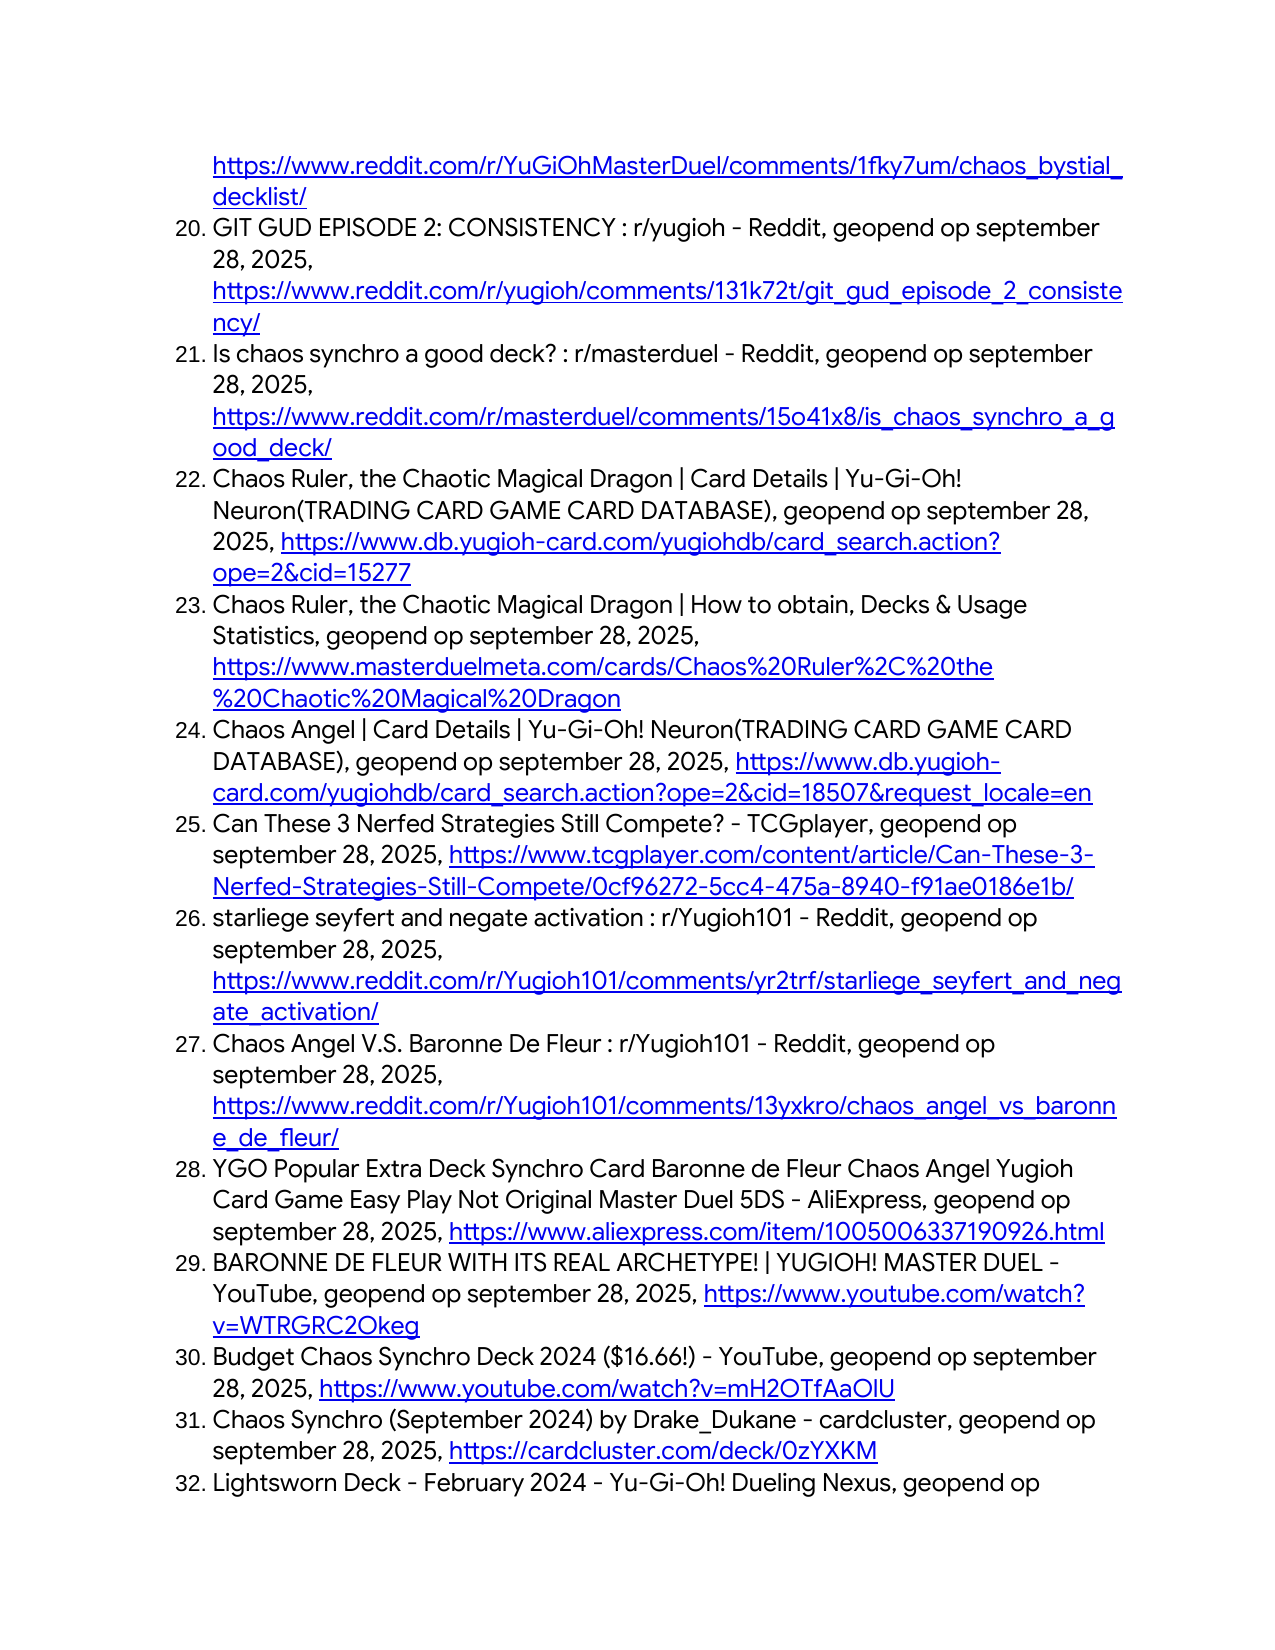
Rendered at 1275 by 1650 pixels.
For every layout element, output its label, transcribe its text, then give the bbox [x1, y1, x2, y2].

list Chaos Ruler, the Chaotic Magical Dragon | Card Details | Yu-Gi-Oh! Neuron(TRADING CARD GAME CARD DATABASE), geopend op september 28, 2025, https://www.db.yugioh-card.com/yugiohdb/card_search.action?ope=2&cid=15277 [175, 463, 1125, 589]
list BARONNE DE FLEUR WITH ITS REAL ARCHETYPE! | YUGIOH! MASTER DUEL - YouTube, geopend op september 28, 2025, https://www.youtube.com/watch?v=WTRGRC2Okeg [175, 1247, 1125, 1341]
list Chaos Angel V.S. Baronne De Fleur : r/Yugioh101 - Reddit, geopend op september 28, 2025, https://www.reddit.com/r/Yugioh101/comments/13yxkro/chaos_angel_vs_baronne_de_fleur/ [175, 1028, 1125, 1153]
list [175, 1467, 1125, 1498]
list GIT GUD EPISODE 2: CONSISTENCY : r/yugioh - Reddit, geopend op september 28, 2025, https://www.reddit.com/r/yugioh/comments/131k72t/git_gud_episode_2_consistency/ [175, 213, 1125, 338]
list starliege seyfert and negate activation : r/Yugioh101 - Reddit, geopend op september 28, 2025, https://www.reddit.com/r/Yugioh101/comments/yr2trf/starliege_seyfert_and_negate_activation/ [175, 902, 1125, 1028]
list Chaos Synchro (September 2024) by Drake_Dukane - cardcluster, geopend op september 28, 2025, https://cardcluster.com/deck/0zYXKM [175, 1404, 1125, 1467]
list Is chaos synchro a good deck? : r/masterduel - Reddit, geopend op september 28, 2025, https://www.reddit.com/r/masterduel/comments/15o41x8/is_chaos_synchro_a_good_deck/ [175, 338, 1125, 463]
list YGO Popular Extra Deck Synchro Card Baronne de Fleur Chaos Angel Yugioh Card Game Easy Play Not Original Master Duel 5DS - AliExpress, geopend op september 28, 2025, https://www.aliexpress.com/item/1005006337190926.html [175, 1153, 1125, 1247]
list Can These 3 Nerfed Strategies Still Compete? - TCGplayer, geopend op september 28, 2025, https://www.tcgplayer.com/content/article/Can-These-3-Nerfed-Strategies-Still-Compete/0cf96272-5cc4-475a-8940-f91ae0186e1b/ [175, 808, 1125, 902]
list Chaos Angel | Card Details | Yu-Gi-Oh! Neuron(TRADING CARD GAME CARD DATABASE), geopend op september 28, 2025, https://www.db.yugioh-card.com/yugiohdb/card_search.action?ope=2&cid=18507&request_locale=en [175, 714, 1125, 808]
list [175, 150, 1125, 213]
list Chaos Ruler, the Chaotic Magical Dragon | How to obtain, Decks & Usage Statistics, geopend op september 28, 2025, https://www.masterduelmeta.com/cards/Chaos%20Ruler%2C%20the%20Chaotic%20Magical%20Dragon [175, 589, 1125, 714]
list Budget Chaos Synchro Deck 2024 ($16.66!) - YouTube, geopend op september 28, 2025, https://www.youtube.com/watch?v=mH2OTfAaOlU [175, 1341, 1125, 1404]
